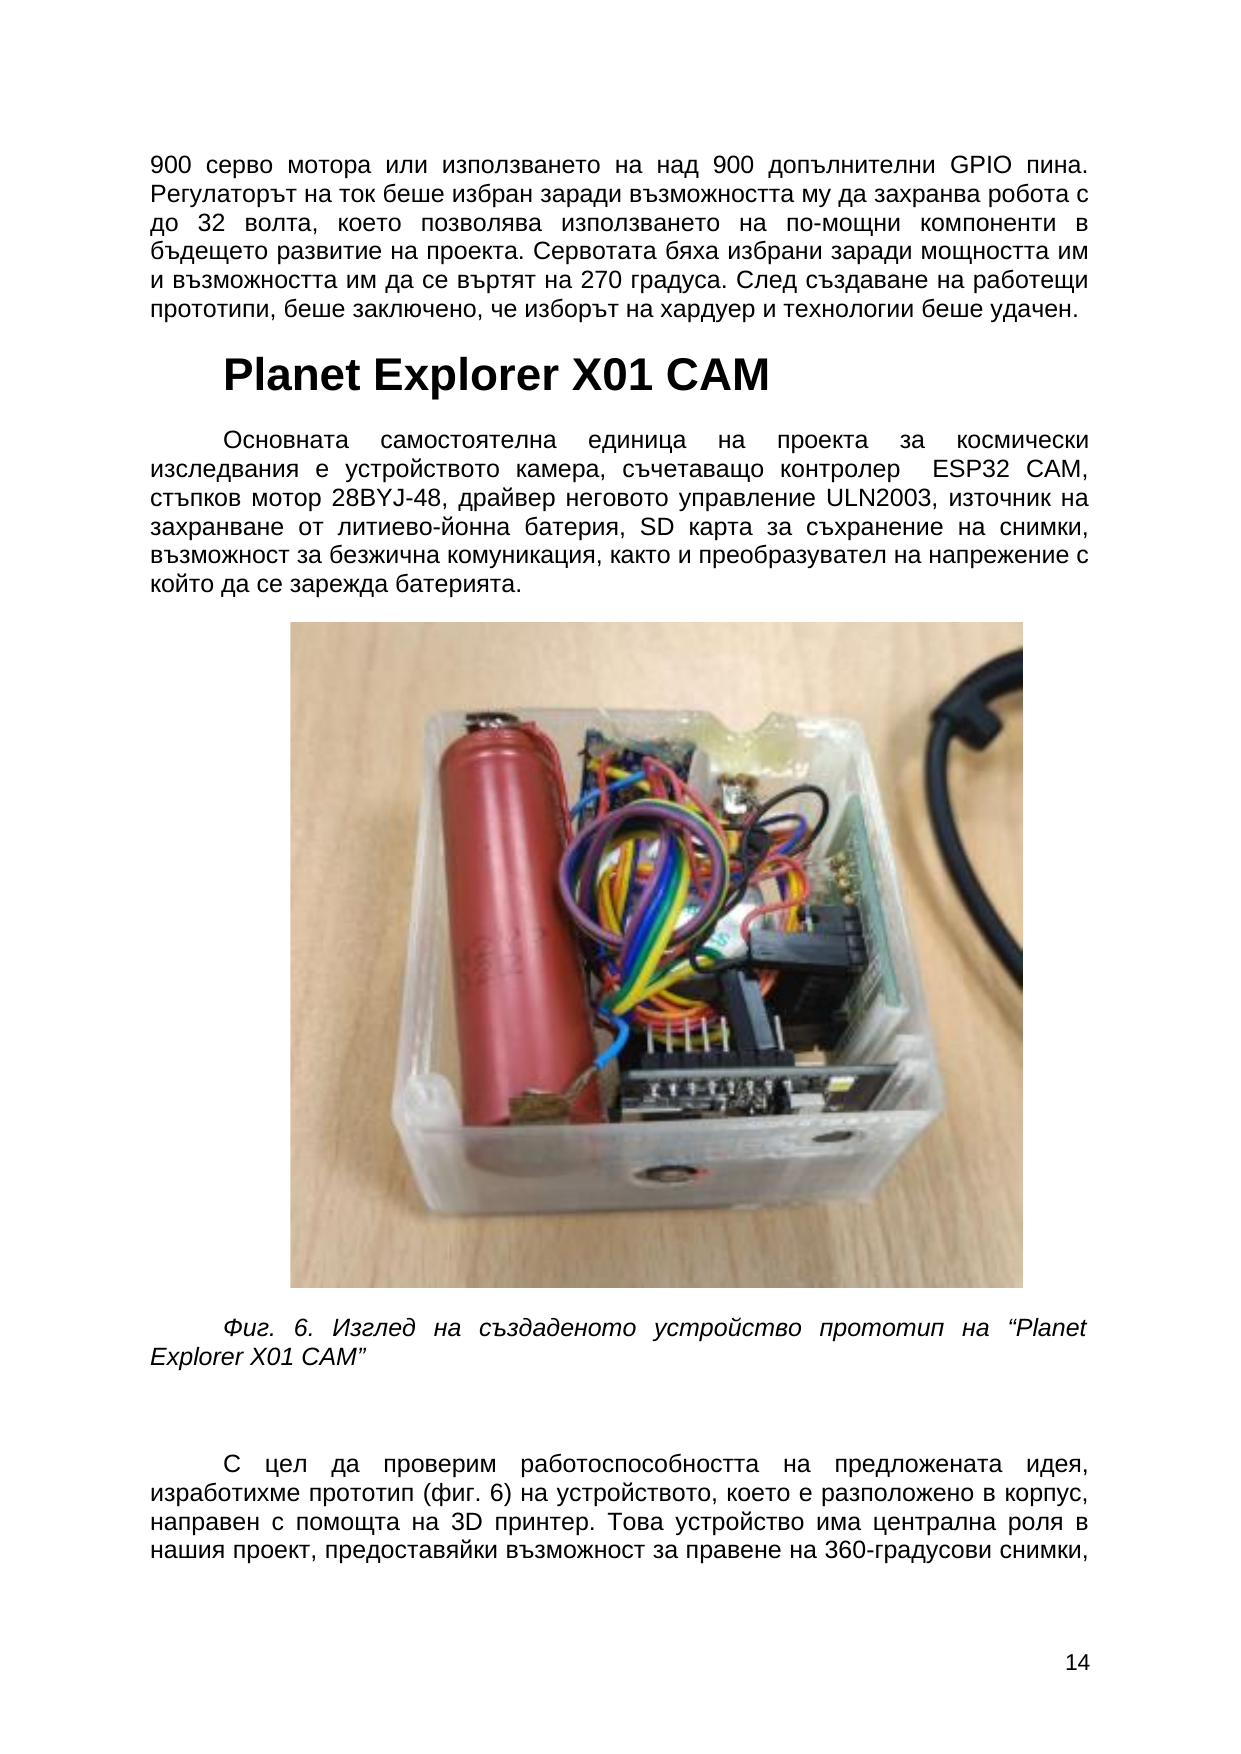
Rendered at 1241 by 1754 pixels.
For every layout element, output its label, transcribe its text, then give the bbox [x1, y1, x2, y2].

text Фиг. 6. Изглед на създаденото устройство прототип на “Planet Explorer X01 CAM” [150, 1313, 1090, 1370]
text Planet Explorer X01 CAM [150, 347, 1090, 400]
picture [290, 622, 1023, 1288]
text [150, 1449, 1090, 1564]
text Основната самостоятелна единица на проекта за космически изследвания e устройството камера, съчетаващо контролер ESP32 CAM, стъпков мотор 28BYJ-48, драйвер неговото управление ULN2003, източник на захранване от литиево-йонна батерия, SD карта за съхранение на снимки, възможност за безжична комуникация, както и преобразувател на напрежение с който да се зарежда батерията. [150, 425, 1090, 598]
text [150, 150, 1090, 322]
